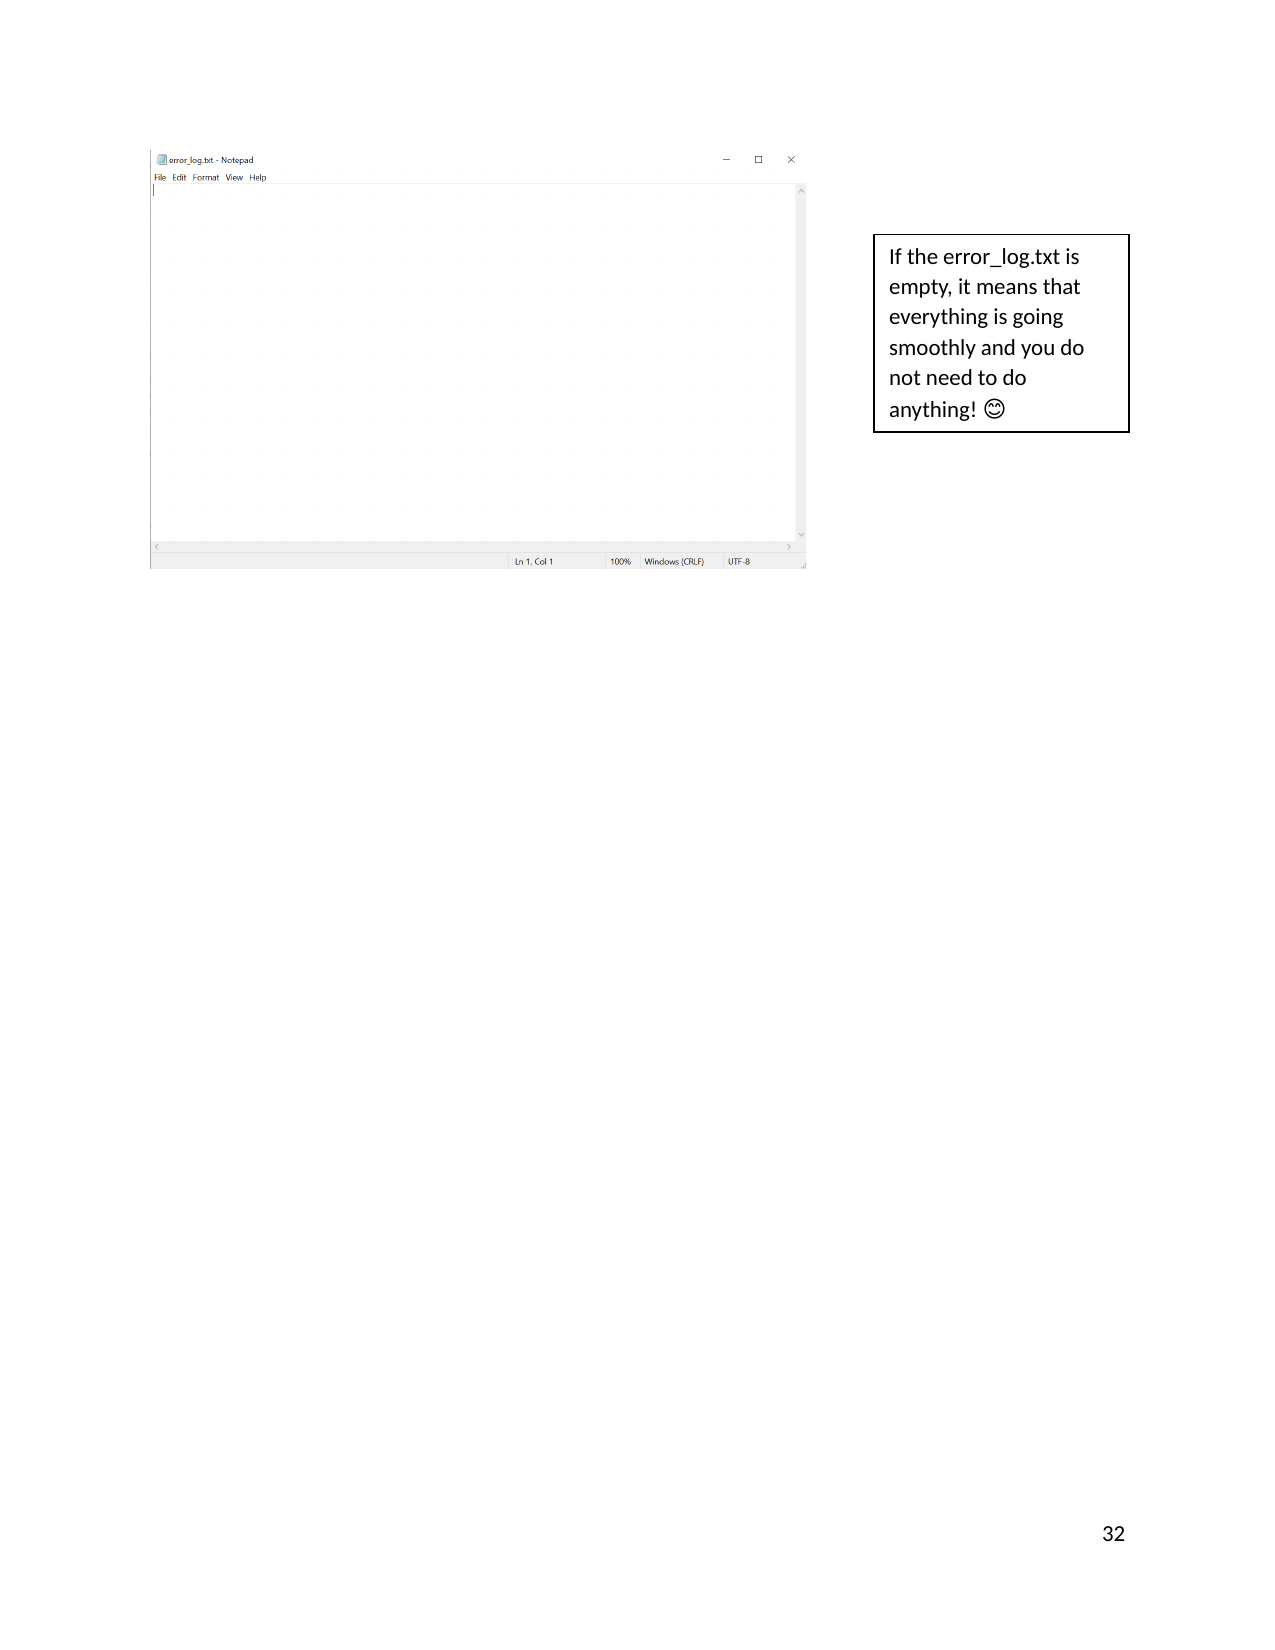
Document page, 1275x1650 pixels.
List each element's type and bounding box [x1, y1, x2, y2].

picture [150, 150, 807, 569]
